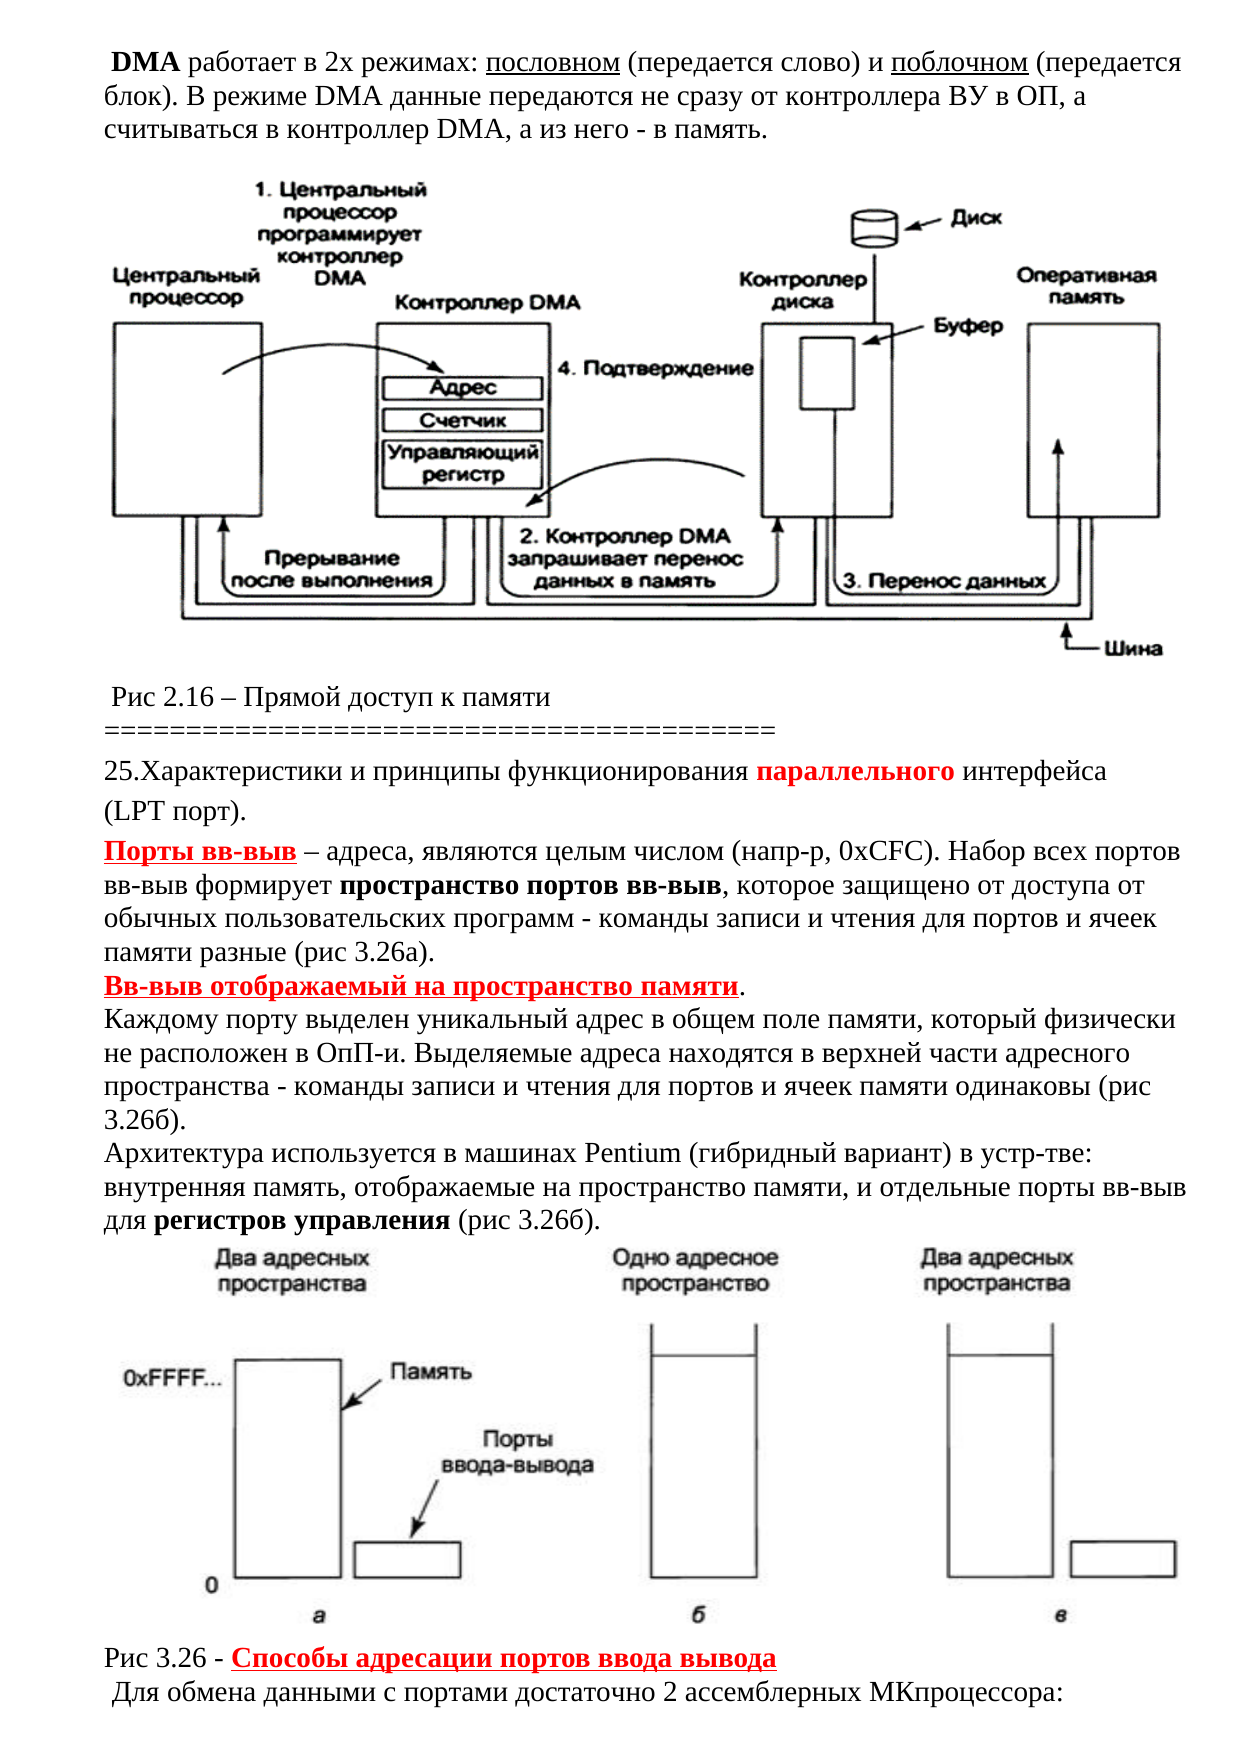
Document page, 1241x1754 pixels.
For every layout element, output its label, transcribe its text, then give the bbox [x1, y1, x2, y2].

text 25.Характеристики и принципы функционирования параллельного интерфейса (LPT порт). [103, 753, 1196, 827]
text Порты вв-выв – адреса, являются целым числом (напр-р, 0xСFС). Набор всех портов вв-выв формирует пространство портов вв-выв, которое защищено от доступа от обычных пользовательских программ - команды записи и чтения для портов и ячеек памяти разные (рис 3.26а). [103, 833, 1196, 968]
text ========================================= [103, 713, 1196, 746]
text Для обмена данными с портами достаточно 2 ассемблерных МКпроцессора: [103, 1674, 1196, 1708]
picture [103, 1236, 1182, 1641]
text Рис 3.26 - Способы адресации портов ввода вывода [103, 1641, 1196, 1674]
picture [110, 145, 1182, 674]
text Рис 2.16 – Прямой доступ к памяти [103, 679, 1196, 713]
text DMA работает в 2х режимах: пословном (передается слово) и поблочном (передается блок). В режиме DMA данные передаются не сразу от контроллера ВУ в ОП, а считываться в контроллер DMA, а из него - в память. [103, 44, 1196, 145]
text Вв-выв отображаемый на пространство памяти. [103, 968, 1196, 1001]
text Каждому порту выделен уникальный адрес в общем поле памяти, который физически не расположен в ОпП-и. Выделяемые адреса находятся в верхней части адресного пространства - команды записи и чтения для портов и ячеек памяти одинаковы (рис 3.26б). [103, 1001, 1196, 1135]
